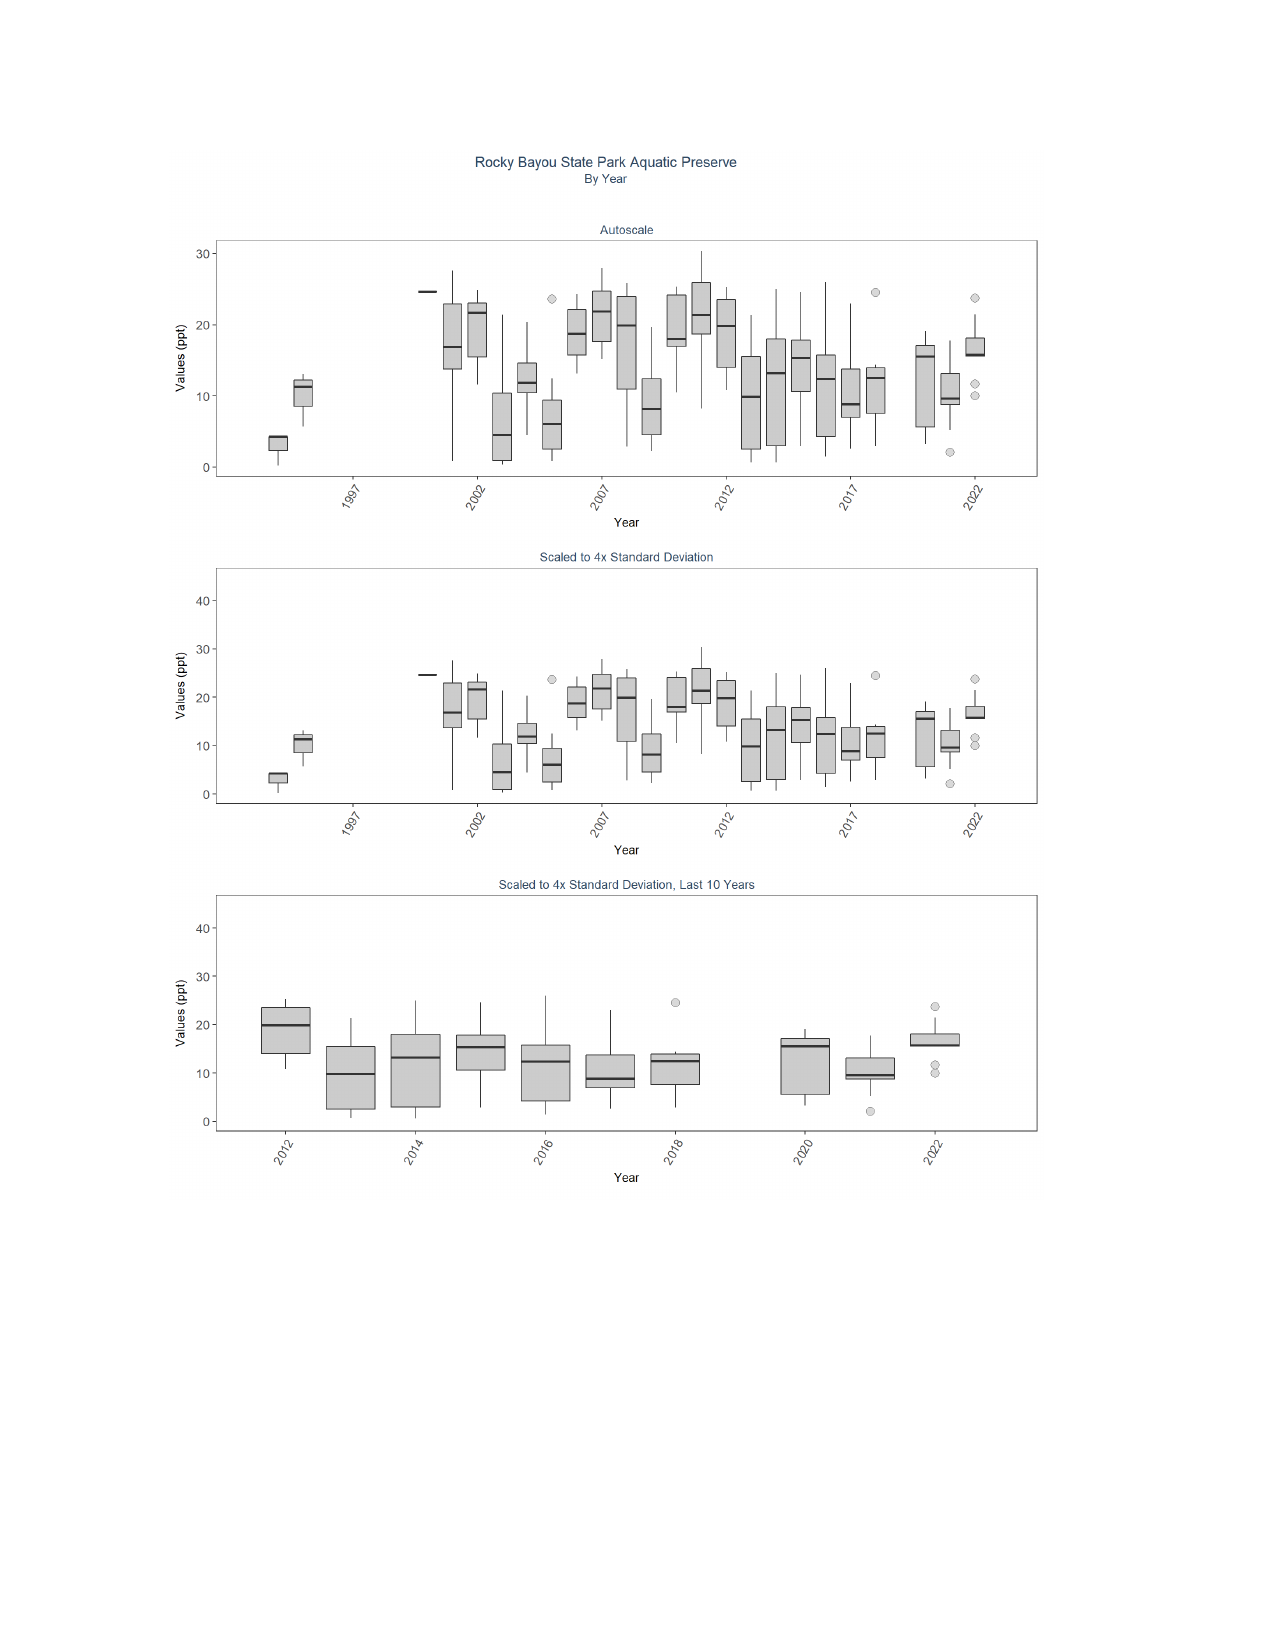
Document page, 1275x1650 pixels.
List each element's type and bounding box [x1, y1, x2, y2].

picture [168, 150, 1044, 1200]
